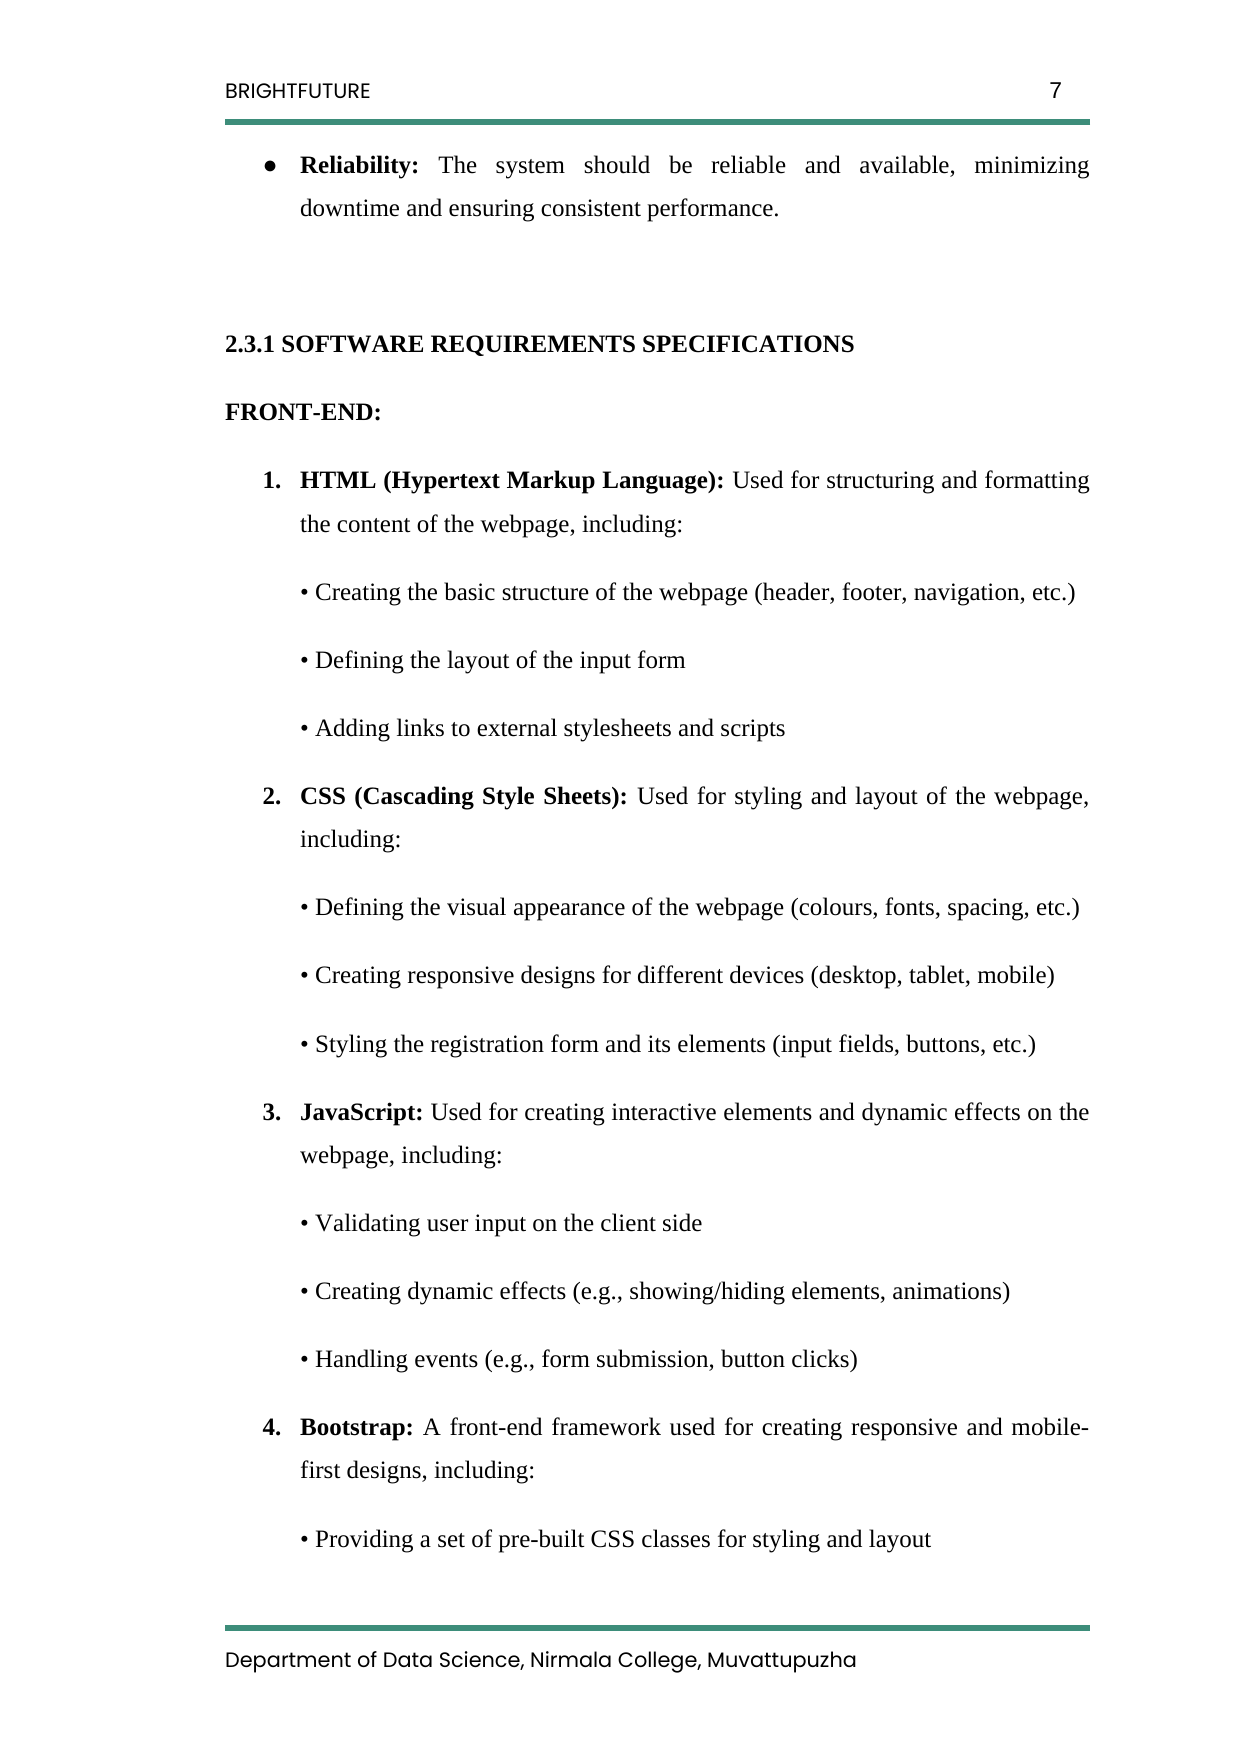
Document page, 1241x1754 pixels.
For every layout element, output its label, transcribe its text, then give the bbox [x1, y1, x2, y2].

text • Adding links to external stylesheets and scripts [225, 713, 1090, 742]
text • Creating the basic structure of the webpage (header, footer, navigation, etc.) [225, 577, 1090, 606]
list HTML (Hypertext Markup Language): Used for structuring and formatting the content of the webpage, including: [262, 466, 1090, 537]
text • Validating user input on the client side [225, 1208, 1090, 1237]
text FRONT-END: [225, 397, 1090, 426]
text • Defining the layout of the input form [225, 645, 1090, 674]
text • Creating responsive designs for different devices (desktop, tablet, mobile) [225, 961, 1090, 989]
list Bootstrap: A front-end framework used for creating responsive and mobile-first designs, including: [262, 1412, 1090, 1484]
text • Providing a set of pre-built CSS classes for styling and layout [225, 1524, 1090, 1552]
text • Defining the visual appearance of the webpage (colours, fonts, spacing, etc.) [225, 892, 1090, 921]
list Reliability: The system should be reliable and available, minimizing downtime and ensuring consistent performance. [262, 150, 1090, 222]
list JavaScript: Used for creating interactive elements and dynamic effects on the webpage, including: [262, 1097, 1090, 1169]
text • Handling events (e.g., form submission, button clicks) [300, 1344, 1090, 1373]
list CSS (Cascading Style Sheets): Used for styling and layout of the webpage, including: [262, 781, 1090, 853]
text 2.3.1 SOFTWARE REQUIREMENTS SPECIFICATIONS [225, 329, 1090, 358]
text • Styling the registration form and its elements (input fields, buttons, etc.) [225, 1029, 1090, 1057]
text • Creating dynamic effects (e.g., showing/hiding elements, animations) [300, 1276, 1090, 1305]
